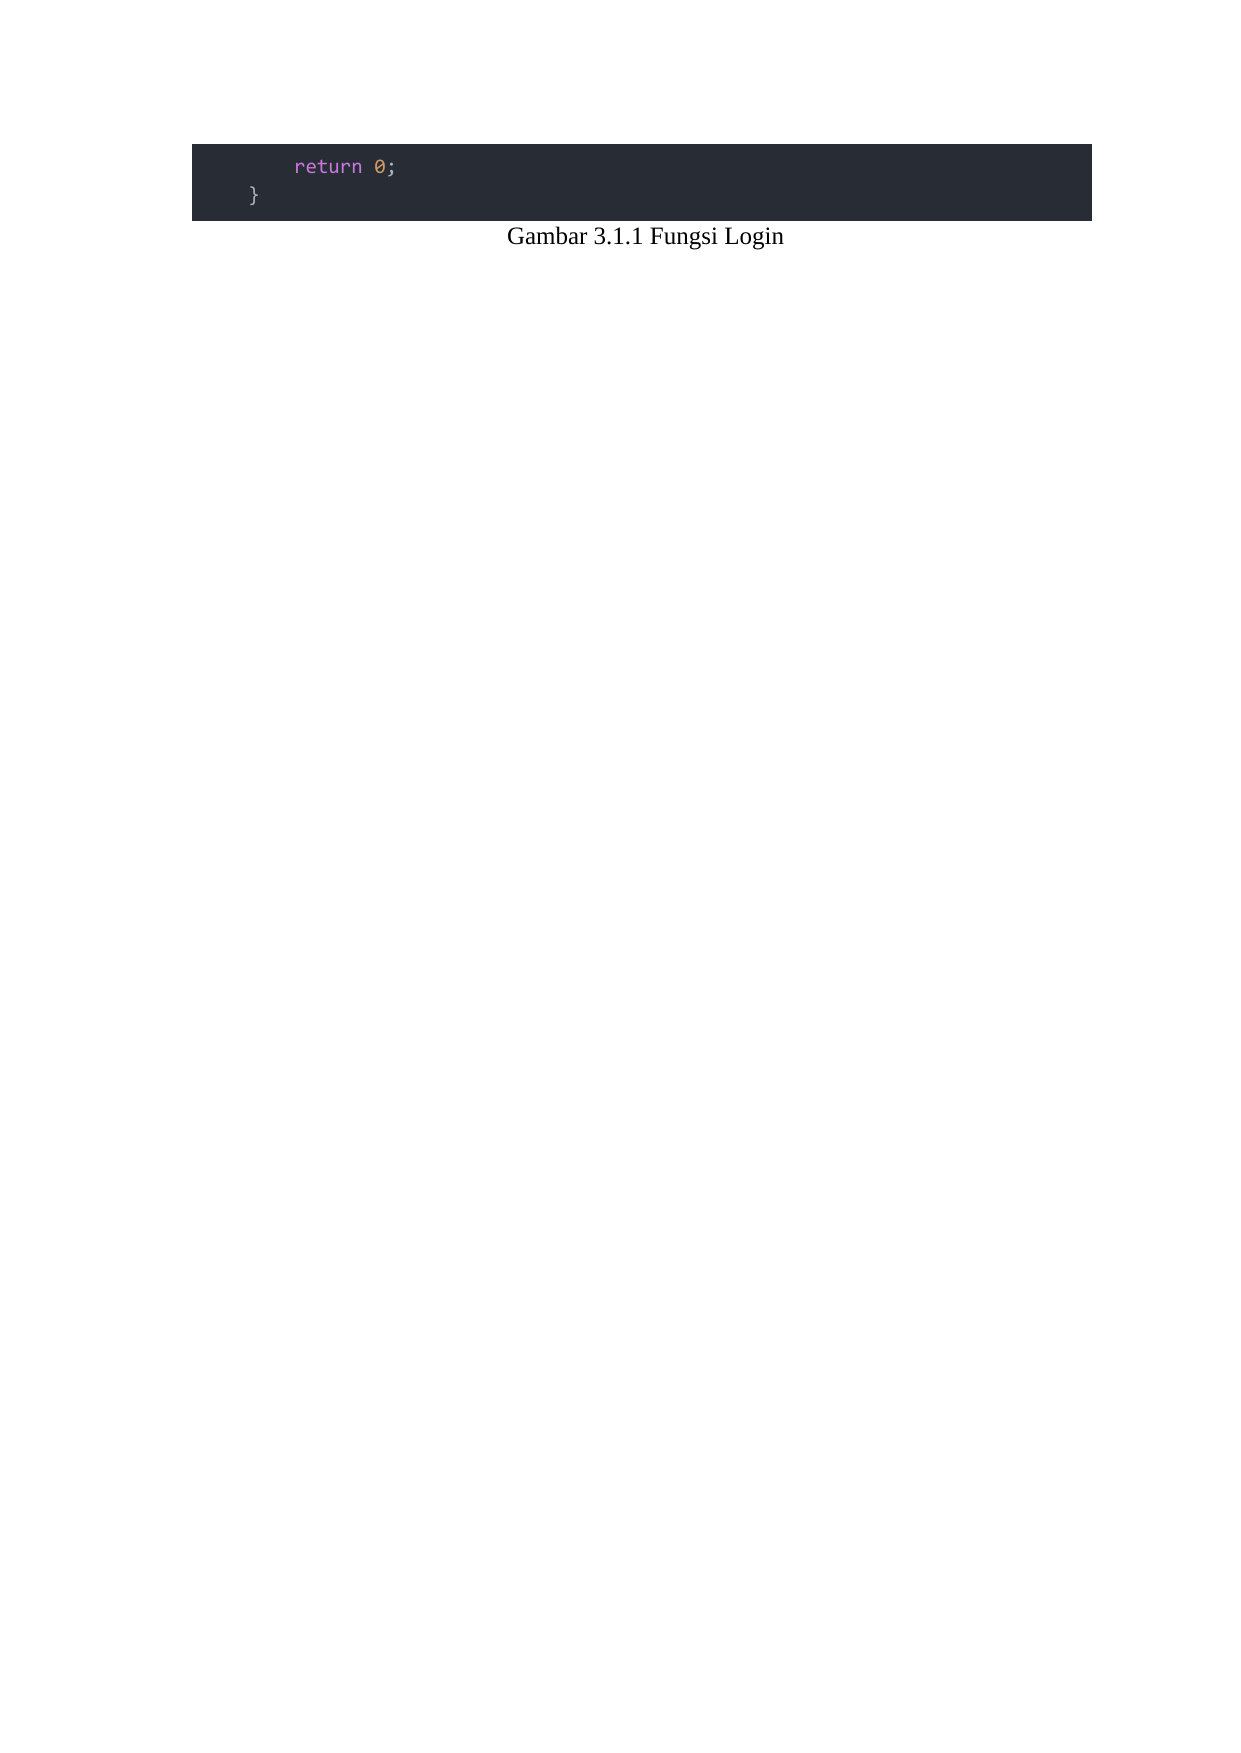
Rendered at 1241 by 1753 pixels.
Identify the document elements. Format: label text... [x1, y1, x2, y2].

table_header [192, 144, 1092, 221]
text Gambar 3.1.1 Fungsi Login [192, 221, 1093, 249]
